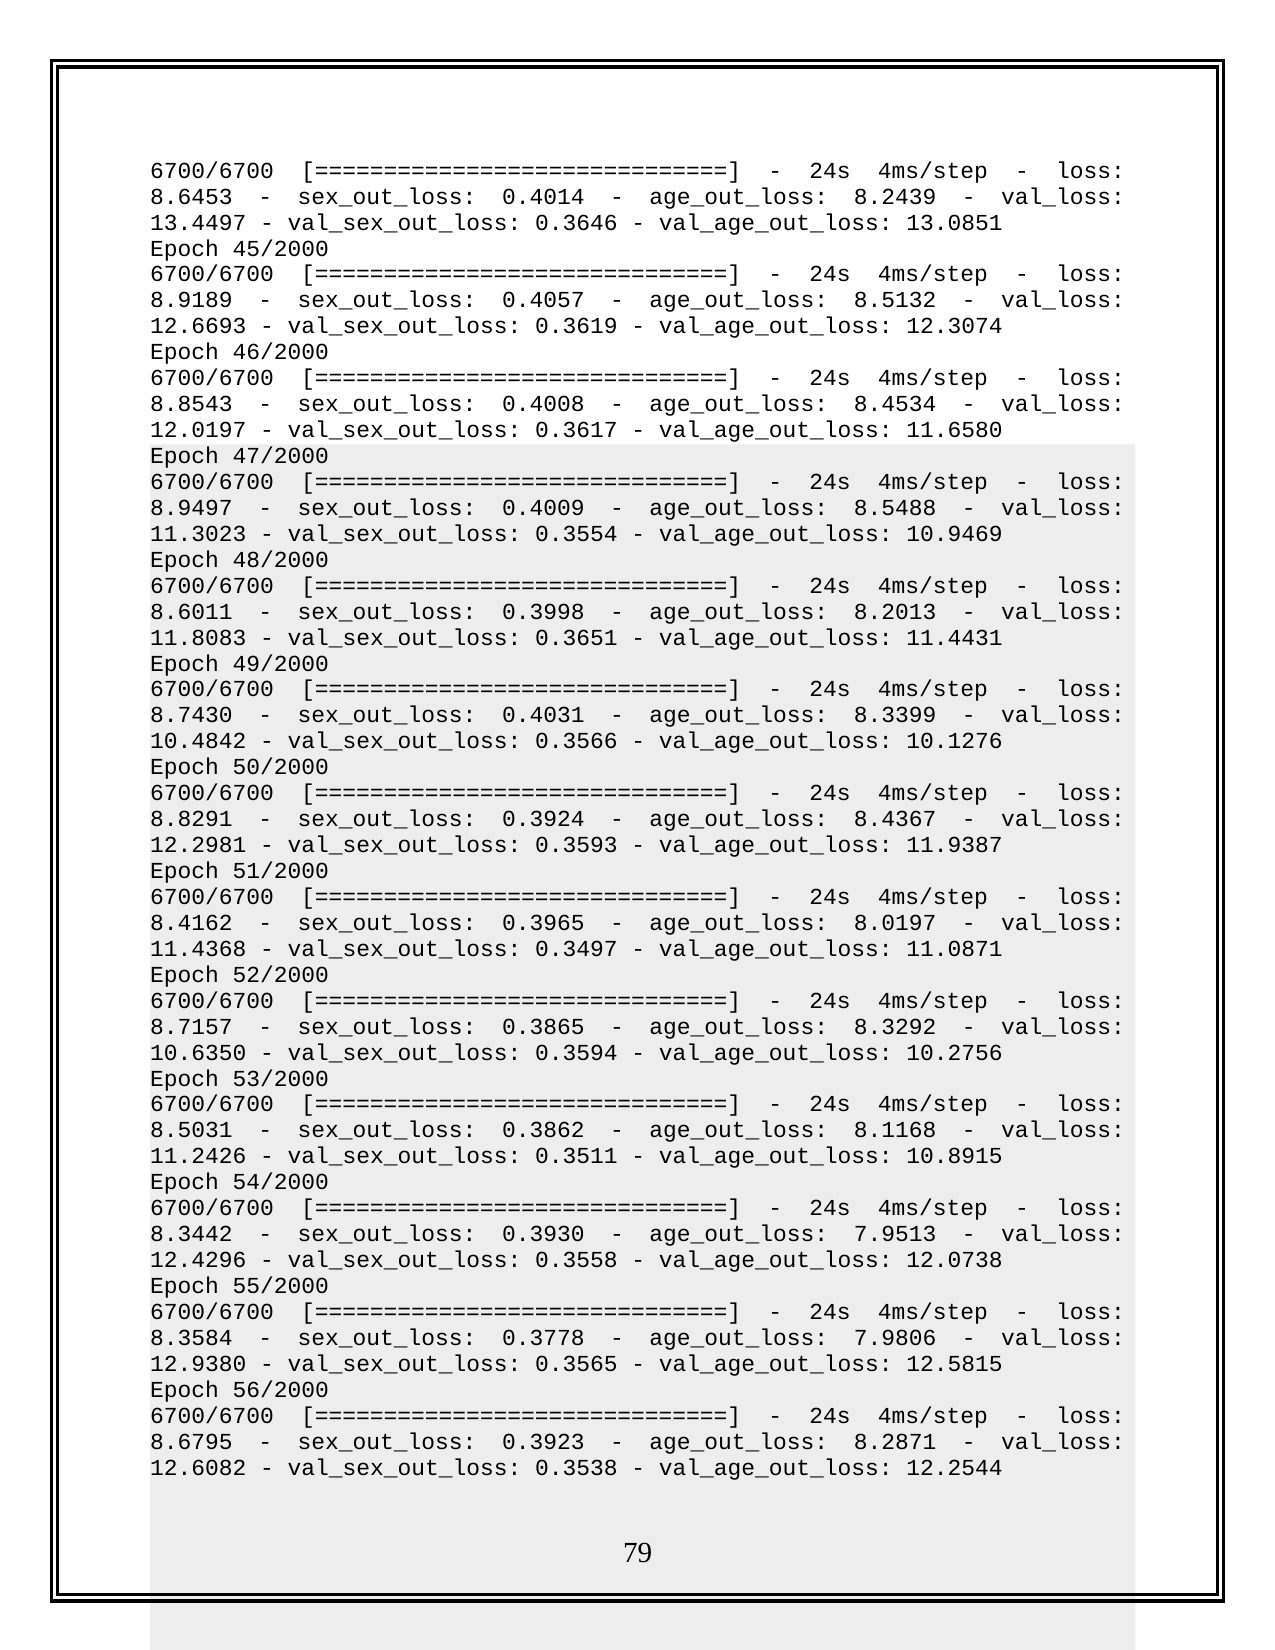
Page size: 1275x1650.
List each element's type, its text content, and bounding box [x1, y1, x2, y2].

text Epoch 48/2000 [150, 548, 1125, 574]
text 6700/6700 [==============================] - 24s 4ms/step - loss: 8.4162 - sex_out_loss: 0.3965 - age_out_loss: 8.0197 - val_loss: 11.4368 - val_sex_out_loss: 0.3497 - val_age_out_loss: 11.0871 [150, 885, 1125, 963]
text 6700/6700 [==============================] - 24s 4ms/step - loss: 8.5031 - sex_out_loss: 0.3862 - age_out_loss: 8.1168 - val_loss: 11.2426 - val_sex_out_loss: 0.3511 - val_age_out_loss: 10.8915 [150, 1093, 1125, 1171]
text 6700/6700 [==============================] - 24s 4ms/step - loss: 8.8543 - sex_out_loss: 0.4008 - age_out_loss: 8.4534 - val_loss: 12.0197 - val_sex_out_loss: 0.3617 - val_age_out_loss: 11.6580 [150, 367, 1125, 444]
text 6700/6700 [==============================] - 24s 4ms/step - loss: 8.3442 - sex_out_loss: 0.3930 - age_out_loss: 7.9513 - val_loss: 12.4296 - val_sex_out_loss: 0.3558 - val_age_out_loss: 12.0738 [150, 1197, 1125, 1274]
text Epoch 50/2000 [150, 756, 1125, 782]
text Epoch 49/2000 [150, 652, 1125, 678]
text 6700/6700 [==============================] - 24s 4ms/step - loss: 8.6795 - sex_out_loss: 0.3923 - age_out_loss: 8.2871 - val_loss: 12.6082 - val_sex_out_loss: 0.3538 - val_age_out_loss: 12.2544 [150, 1404, 1125, 1482]
text Epoch 55/2000 [150, 1274, 1125, 1300]
text Epoch 52/2000 [150, 963, 1125, 989]
text Epoch 46/2000 [150, 341, 1125, 367]
text Epoch 53/2000 [150, 1067, 1125, 1093]
text 6700/6700 [==============================] - 24s 4ms/step - loss: 8.6453 - sex_out_loss: 0.4014 - age_out_loss: 8.2439 - val_loss: 13.4497 - val_sex_out_loss: 0.3646 - val_age_out_loss: 13.0851 [150, 159, 1125, 237]
text Epoch 47/2000 [150, 444, 1125, 470]
text 6700/6700 [==============================] - 24s 4ms/step - loss: 8.9497 - sex_out_loss: 0.4009 - age_out_loss: 8.5488 - val_loss: 11.3023 - val_sex_out_loss: 0.3554 - val_age_out_loss: 10.9469 [150, 470, 1125, 548]
text 6700/6700 [==============================] - 24s 4ms/step - loss: 8.8291 - sex_out_loss: 0.3924 - age_out_loss: 8.4367 - val_loss: 12.2981 - val_sex_out_loss: 0.3593 - val_age_out_loss: 11.9387 [150, 782, 1125, 859]
text Epoch 56/2000 [150, 1378, 1125, 1404]
text 6700/6700 [==============================] - 24s 4ms/step - loss: 8.9189 - sex_out_loss: 0.4057 - age_out_loss: 8.5132 - val_loss: 12.6693 - val_sex_out_loss: 0.3619 - val_age_out_loss: 12.3074 [150, 263, 1125, 341]
text 6700/6700 [==============================] - 24s 4ms/step - loss: 8.3584 - sex_out_loss: 0.3778 - age_out_loss: 7.9806 - val_loss: 12.9380 - val_sex_out_loss: 0.3565 - val_age_out_loss: 12.5815 [150, 1300, 1125, 1378]
text 6700/6700 [==============================] - 24s 4ms/step - loss: 8.6011 - sex_out_loss: 0.3998 - age_out_loss: 8.2013 - val_loss: 11.8083 - val_sex_out_loss: 0.3651 - val_age_out_loss: 11.4431 [150, 574, 1125, 652]
text 6700/6700 [==============================] - 24s 4ms/step - loss: 8.7430 - sex_out_loss: 0.4031 - age_out_loss: 8.3399 - val_loss: 10.4842 - val_sex_out_loss: 0.3566 - val_age_out_loss: 10.1276 [150, 678, 1125, 756]
text Epoch 54/2000 [150, 1171, 1125, 1197]
text 6700/6700 [==============================] - 24s 4ms/step - loss: 8.7157 - sex_out_loss: 0.3865 - age_out_loss: 8.3292 - val_loss: 10.6350 - val_sex_out_loss: 0.3594 - val_age_out_loss: 10.2756 [150, 989, 1125, 1067]
text Epoch 51/2000 [150, 859, 1125, 885]
text Epoch 45/2000 [150, 237, 1125, 263]
